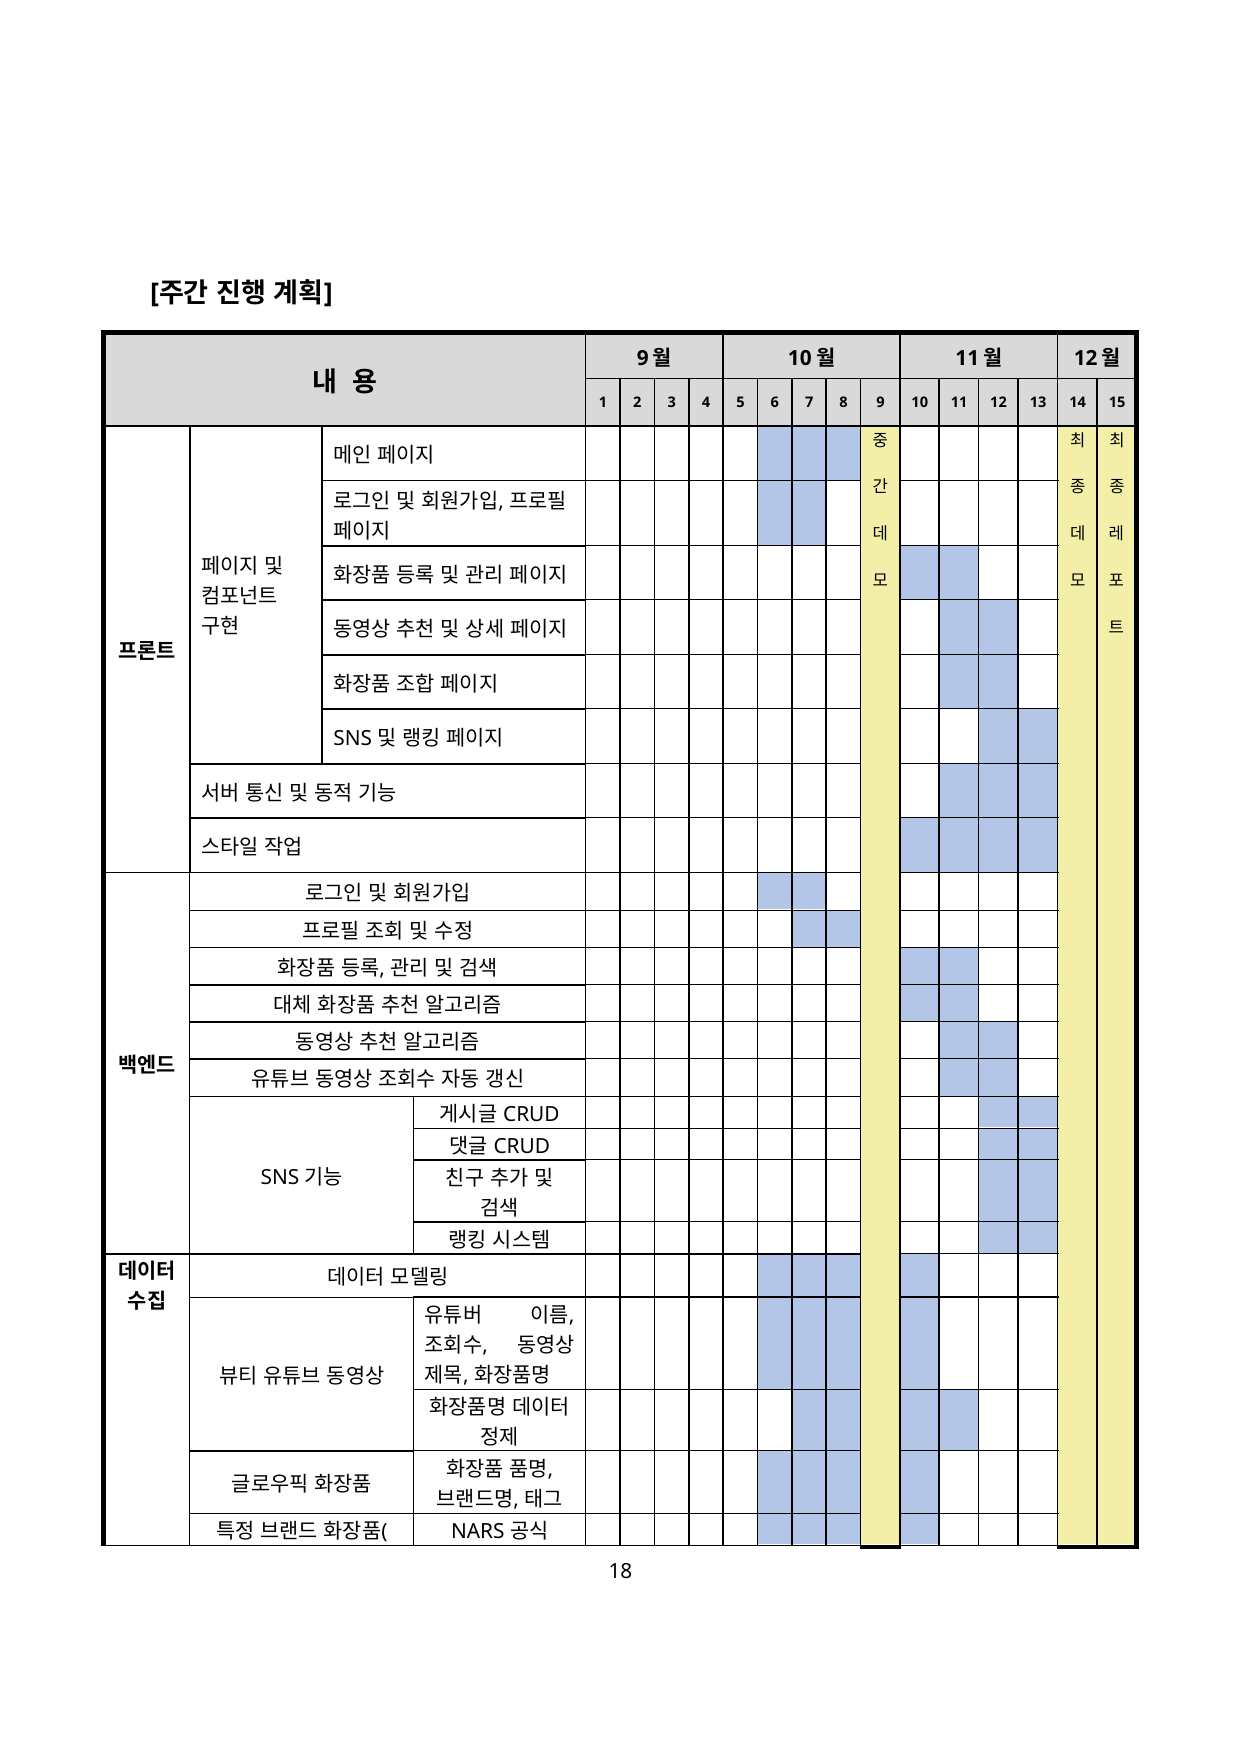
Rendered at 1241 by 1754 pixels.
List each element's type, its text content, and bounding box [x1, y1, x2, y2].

table_cell [758, 709, 791, 763]
table_cell [793, 911, 825, 947]
table_cell [827, 985, 860, 1021]
table_cell [724, 818, 757, 872]
table_cell [793, 709, 825, 763]
table_cell [793, 1514, 825, 1544]
table_cell [586, 655, 619, 708]
table_cell 페이지 및 컴포넌트 구현 [191, 427, 321, 763]
table_cell [690, 1097, 722, 1127]
table_cell [793, 546, 825, 599]
table_cell [586, 818, 619, 872]
table_cell [621, 1298, 654, 1389]
table_cell [758, 655, 791, 708]
table_cell [979, 1298, 1017, 1389]
text [주간 진행 계획] [150, 271, 1090, 310]
table_cell [655, 1059, 688, 1096]
table_cell [793, 818, 825, 872]
table_cell [690, 1129, 722, 1159]
table_cell [655, 1390, 688, 1450]
table_cell [901, 546, 938, 599]
table_cell [724, 948, 757, 984]
table_cell [940, 1059, 978, 1096]
table_cell [655, 948, 688, 984]
table_cell [724, 1059, 757, 1096]
table_cell [1019, 481, 1057, 545]
table_cell [586, 1298, 619, 1389]
table_cell [724, 427, 757, 480]
table_cell [1019, 1097, 1057, 1127]
table_cell [586, 948, 619, 984]
table_cell 데이터 모델링 [190, 1255, 585, 1296]
table_cell [940, 1022, 978, 1058]
table_cell [940, 1390, 978, 1450]
table_cell [621, 985, 654, 1021]
table_cell [827, 709, 860, 763]
table_header 12월 [1058, 335, 1134, 378]
table_cell [586, 546, 619, 599]
table_cell [901, 427, 938, 480]
table_cell [1019, 600, 1057, 654]
table_cell 데이터 수집 [106, 1255, 189, 1544]
table_cell 3 [655, 379, 688, 425]
table_cell [901, 1097, 938, 1127]
table_cell [758, 1160, 791, 1221]
table_cell [1019, 427, 1057, 480]
table_cell [1019, 1222, 1057, 1253]
table_cell 댓글 CRUD [414, 1129, 585, 1159]
table_cell 최 종 레 포 트 [1098, 427, 1134, 1544]
table_cell [621, 709, 654, 763]
table_cell [655, 481, 688, 545]
table_cell [690, 1022, 722, 1058]
table_cell [827, 427, 860, 480]
table_cell [586, 1129, 619, 1159]
table_cell [758, 1451, 791, 1513]
table_cell [901, 1222, 938, 1253]
table_cell [901, 1022, 938, 1058]
table_cell [901, 1129, 938, 1159]
table_cell [586, 911, 619, 947]
table_cell [724, 481, 757, 545]
table_cell 5 [724, 379, 757, 425]
table_cell [655, 1298, 688, 1389]
table_cell [827, 1022, 860, 1058]
table_cell [1019, 1254, 1057, 1296]
table_cell [655, 1451, 688, 1513]
table_cell [621, 948, 654, 984]
table_cell [724, 1451, 757, 1513]
table_cell [724, 1022, 757, 1058]
table_cell [586, 764, 619, 817]
table_cell [940, 1298, 978, 1389]
table_cell [655, 709, 688, 763]
table_cell [793, 427, 825, 480]
table_cell [724, 764, 757, 817]
table_cell [827, 546, 860, 599]
table_cell 프론트 [106, 427, 189, 872]
table_cell [940, 873, 978, 909]
table_cell [758, 764, 791, 817]
table_cell [690, 481, 722, 545]
table_cell [724, 985, 757, 1021]
table_cell [758, 985, 791, 1021]
table_cell [655, 911, 688, 947]
table_cell [724, 1514, 757, 1544]
table_cell [758, 1298, 791, 1389]
table_cell [793, 1129, 825, 1159]
table_cell [901, 948, 938, 984]
table_cell [758, 1390, 791, 1450]
table_cell [979, 911, 1017, 947]
table_cell [793, 985, 825, 1021]
table_cell [827, 1514, 860, 1544]
table_cell [655, 1129, 688, 1159]
table_cell [690, 546, 722, 599]
table_cell [1019, 818, 1057, 872]
table_cell [724, 911, 757, 947]
table_cell [586, 1022, 619, 1058]
table_cell [901, 985, 938, 1021]
table_cell 화장품 등록 및 관리 페이지 [323, 547, 585, 599]
table_cell [758, 1022, 791, 1058]
table_cell [621, 481, 654, 545]
table_cell [586, 427, 619, 480]
table_cell [655, 427, 688, 480]
table_cell [724, 1160, 757, 1221]
table_cell [979, 546, 1017, 599]
table_cell NARS 공식 홈페이지 [414, 1514, 585, 1544]
table_cell [827, 600, 860, 654]
table_cell [940, 709, 978, 763]
table_cell [940, 1254, 978, 1296]
table_cell [655, 1097, 688, 1127]
table_header 9월 [586, 335, 722, 378]
table_cell [655, 600, 688, 654]
table_cell 7 [793, 379, 825, 425]
table_cell [655, 1514, 688, 1544]
table_cell [1019, 709, 1057, 763]
table_cell 메인 페이지 [323, 427, 585, 480]
table_cell [901, 1254, 938, 1296]
table_cell [724, 873, 757, 909]
table_cell [979, 655, 1017, 708]
table_cell [724, 1097, 757, 1127]
table_cell [827, 1222, 860, 1253]
table_cell [621, 427, 654, 480]
table_cell 12 [979, 379, 1017, 425]
table_cell [827, 1160, 860, 1221]
table_cell [793, 1059, 825, 1096]
table_cell [690, 655, 722, 708]
table_cell 중 간 데 모 [861, 427, 899, 1544]
table_cell [901, 764, 938, 817]
table_cell 화장품 등록, 관리 및 검색 [190, 948, 585, 984]
table_cell [979, 764, 1017, 817]
table_cell [655, 764, 688, 817]
table_cell [586, 600, 619, 654]
table_cell 로그인 및 회원가입 [190, 873, 585, 909]
table_cell [690, 1390, 722, 1450]
table_cell [758, 873, 791, 909]
table_cell [621, 1129, 654, 1159]
table_cell [758, 1255, 791, 1296]
table_cell 8 [827, 379, 860, 425]
table_cell [724, 1298, 757, 1389]
table_cell [979, 600, 1017, 654]
table_cell [827, 1097, 860, 1127]
table_header 10월 [724, 335, 899, 378]
table_cell 랭킹 시스템 [414, 1223, 585, 1253]
table_cell [621, 1022, 654, 1058]
table_cell [621, 546, 654, 599]
table_cell [940, 1514, 978, 1544]
table_cell [758, 1514, 791, 1544]
table_cell [690, 818, 722, 872]
table_cell [621, 764, 654, 817]
table_cell [690, 1298, 722, 1389]
table_cell 1 [586, 379, 619, 425]
table_cell [940, 818, 978, 872]
table_cell [586, 1160, 619, 1221]
table_cell [586, 1059, 619, 1096]
table_cell [690, 985, 722, 1021]
table_cell 9 [861, 379, 899, 425]
table_cell 로그인 및 회원가입, 프로필 페이지 [323, 481, 585, 545]
table_cell [621, 873, 654, 909]
table_cell [690, 873, 722, 909]
table_cell [586, 1390, 619, 1450]
table_cell [1019, 764, 1057, 817]
table_cell [655, 818, 688, 872]
table_cell [979, 985, 1017, 1021]
table_cell [827, 1129, 860, 1159]
table_cell [758, 427, 791, 480]
table_cell [979, 1059, 1017, 1096]
table_cell [621, 655, 654, 708]
table_cell [940, 1222, 978, 1253]
table_cell 백엔드 [106, 873, 189, 1253]
table_cell [793, 1097, 825, 1127]
table_cell 유튜브 동영상 조회수 자동 갱신 [190, 1060, 585, 1096]
table_cell [901, 1298, 938, 1389]
table_cell [901, 818, 938, 872]
table_cell [690, 948, 722, 984]
table_cell [827, 818, 860, 872]
table_cell [979, 1129, 1017, 1159]
table_cell [690, 1222, 722, 1253]
table_cell [901, 1390, 938, 1450]
table_cell [655, 985, 688, 1021]
table_cell [940, 1160, 978, 1221]
table_cell [940, 546, 978, 599]
table_cell [827, 764, 860, 817]
table_cell [586, 1451, 619, 1513]
table_cell [827, 1390, 860, 1450]
table_cell [724, 709, 757, 763]
table_cell [586, 481, 619, 545]
table_cell [793, 1255, 825, 1296]
table_cell 10 [901, 379, 938, 425]
table_cell [1019, 911, 1057, 947]
table_cell [690, 1059, 722, 1096]
table_cell [793, 655, 825, 708]
table_cell [621, 600, 654, 654]
table_cell [586, 1514, 619, 1544]
table_cell [1019, 1390, 1057, 1450]
table_cell [758, 818, 791, 872]
table_cell 2 [621, 379, 654, 425]
table_cell [827, 1451, 860, 1513]
table_cell [621, 911, 654, 947]
table_cell [758, 546, 791, 599]
table_cell [901, 1160, 938, 1221]
table_cell [1019, 1160, 1057, 1221]
table_cell [724, 600, 757, 654]
table_cell [901, 600, 938, 654]
table_cell [1019, 1129, 1057, 1159]
table_cell [793, 873, 825, 909]
table_cell 게시글 CRUD [414, 1097, 585, 1127]
table_cell [979, 1097, 1017, 1127]
table_cell [793, 1451, 825, 1513]
table_cell [724, 655, 757, 708]
table_cell [827, 655, 860, 708]
table_cell [586, 873, 619, 909]
table_cell [621, 1222, 654, 1253]
table_cell [901, 1514, 938, 1544]
table_cell [793, 1022, 825, 1058]
table_cell [758, 600, 791, 654]
table_cell [1019, 1298, 1057, 1389]
table_cell [1019, 546, 1057, 599]
table_cell [586, 1255, 619, 1296]
table_cell [690, 764, 722, 817]
table_cell SNS 기능 [190, 1097, 413, 1253]
table_cell [940, 1097, 978, 1127]
table_cell [979, 948, 1017, 984]
table_cell [979, 1022, 1017, 1058]
table_cell [1019, 655, 1057, 708]
table_cell [901, 1451, 938, 1513]
table_cell 6 [758, 379, 791, 425]
table_cell [1019, 1059, 1057, 1096]
table_cell [940, 948, 978, 984]
table_cell [940, 985, 978, 1021]
table_cell [586, 985, 619, 1021]
table_cell [758, 911, 791, 947]
table_cell [793, 1222, 825, 1253]
table_cell [901, 709, 938, 763]
table_cell 프로필 조회 및 수정 [190, 911, 585, 947]
table_cell [758, 481, 791, 545]
table_cell [940, 600, 978, 654]
table_cell 서버 통신 및 동적 기능 [191, 765, 585, 817]
table_cell [690, 1514, 722, 1544]
table_cell [940, 655, 978, 708]
table_cell 최 종 데 모 [1058, 427, 1096, 1544]
table_cell [621, 818, 654, 872]
table_cell [724, 1129, 757, 1159]
table_cell 14 [1058, 379, 1096, 425]
table_cell 11 [940, 379, 978, 425]
table_cell [690, 911, 722, 947]
table_cell [690, 709, 722, 763]
table_cell [1019, 985, 1057, 1021]
table_cell [793, 948, 825, 984]
table_cell [655, 873, 688, 909]
table_cell [724, 1222, 757, 1253]
table_header 내 용 [106, 335, 585, 425]
table_cell [655, 1255, 688, 1296]
table_cell [724, 546, 757, 599]
table_cell [979, 1451, 1017, 1513]
table_cell [724, 1390, 757, 1450]
table_cell [979, 873, 1017, 909]
table_cell 유튜버 이름, 조회수, 동영상 제목, 화장품명 [414, 1298, 585, 1389]
table_cell [827, 1298, 860, 1389]
table_cell [690, 1160, 722, 1221]
table_cell [655, 546, 688, 599]
table_cell [1019, 873, 1057, 909]
table_cell [940, 911, 978, 947]
table_cell [621, 1059, 654, 1096]
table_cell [190, 1514, 413, 1544]
table_cell [793, 1298, 825, 1389]
table_cell [1019, 1514, 1057, 1544]
table_cell [586, 1222, 619, 1253]
table_cell [979, 1222, 1017, 1253]
table_cell 친구 추가 및 검색 [414, 1161, 585, 1221]
table_cell [621, 1390, 654, 1450]
table_cell [586, 1097, 619, 1127]
table_cell [979, 818, 1017, 872]
table_cell 뷰티 유튜브 동영상 [190, 1298, 413, 1450]
table_cell 13 [1019, 379, 1057, 425]
table_cell [690, 427, 722, 480]
table_cell [586, 709, 619, 763]
table_cell [621, 1255, 654, 1296]
table_cell [827, 481, 860, 545]
table_cell [979, 1254, 1017, 1296]
table_cell [621, 1451, 654, 1513]
table_cell 15 [1098, 379, 1134, 425]
table_cell [793, 600, 825, 654]
table_cell 동영상 추천 및 상세 페이지 [323, 601, 585, 654]
table_cell [827, 911, 860, 947]
table_cell [940, 1129, 978, 1159]
table_cell 화장품 품명, 브랜드명, 태그 [414, 1451, 585, 1513]
table_cell 동영상 추천 알고리즘 [190, 1023, 585, 1058]
table_cell [758, 1129, 791, 1159]
table_cell [940, 1451, 978, 1513]
table_cell [979, 427, 1017, 480]
table_cell [901, 911, 938, 947]
table_cell [793, 1160, 825, 1221]
table_cell [1019, 948, 1057, 984]
table_cell [827, 873, 860, 909]
table_cell 스타일 작업 [191, 819, 585, 872]
table_cell [621, 1514, 654, 1544]
table_cell [1019, 1451, 1057, 1513]
table_cell [758, 948, 791, 984]
table_cell [940, 427, 978, 480]
table_cell 글로우픽 화장품 [190, 1452, 413, 1513]
table_cell [940, 481, 978, 545]
table_cell [655, 1222, 688, 1253]
table_cell [690, 600, 722, 654]
table_cell [901, 1059, 938, 1096]
table_cell [979, 481, 1017, 545]
table_cell [901, 481, 938, 545]
table_cell [758, 1059, 791, 1096]
table_cell [979, 1514, 1017, 1544]
table_cell 대체 화장품 추천 알고리즘 [190, 986, 585, 1021]
table_cell [655, 655, 688, 708]
table_cell [793, 764, 825, 817]
table_cell [621, 1160, 654, 1221]
table_cell [758, 1097, 791, 1127]
table_header 11월 [901, 335, 1057, 378]
table_cell 4 [690, 379, 722, 425]
table_cell [690, 1255, 722, 1296]
table_cell [724, 1255, 757, 1296]
table_cell [793, 481, 825, 545]
table_cell SNS 및 랭킹 페이지 [323, 710, 585, 763]
table_cell [793, 1390, 825, 1450]
table_cell [690, 1451, 722, 1513]
table_cell [979, 1160, 1017, 1221]
table_cell 화장품명 데이터 정제 [414, 1390, 585, 1450]
table_cell [655, 1022, 688, 1058]
table_cell [940, 764, 978, 817]
table_cell [1019, 1022, 1057, 1058]
table_cell [827, 1059, 860, 1096]
table_cell [979, 709, 1017, 763]
table_cell [827, 948, 860, 984]
table_cell [901, 655, 938, 708]
table_cell [655, 1160, 688, 1221]
table_cell [758, 1222, 791, 1253]
table_cell [979, 1390, 1017, 1450]
table_cell [901, 873, 938, 909]
table_cell 화장품 조합 페이지 [323, 656, 585, 708]
table_cell [827, 1255, 860, 1296]
table_cell [621, 1097, 654, 1127]
